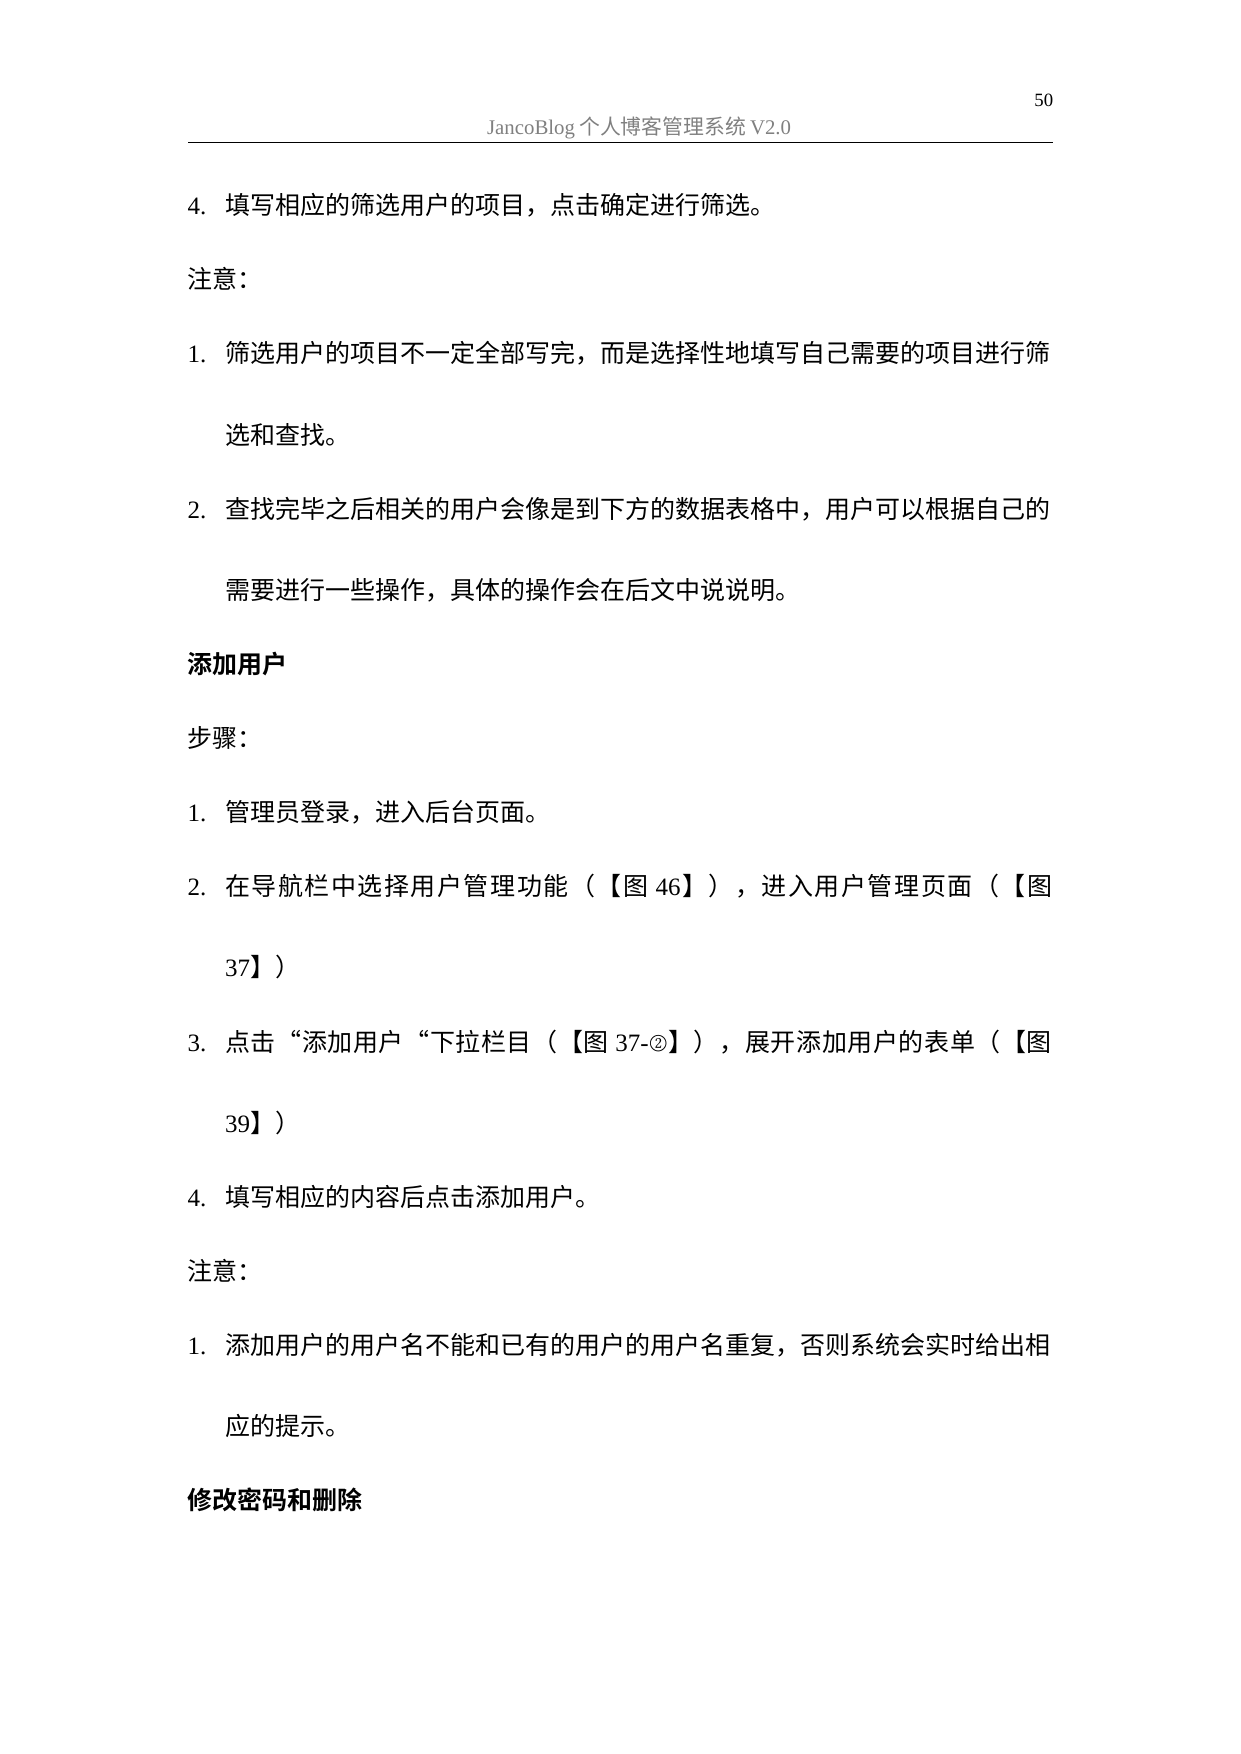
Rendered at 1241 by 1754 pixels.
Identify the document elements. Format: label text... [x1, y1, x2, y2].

list 在导航栏中选择用户管理功能（【图46】），进入用户管理页面（【图37】） [187, 852, 1053, 998]
list 管理员登录，进入后台页面。 [187, 778, 1053, 843]
list 点击“添加用户“下拉栏目（【图37-②】），展开添加用户的表单（【图39】） [187, 1008, 1053, 1154]
list 查找完毕之后相关的用户会像是到下方的数据表格中，用户可以根据自己的需要进行一些操作，具体的操作会在后文中说说明。 [187, 475, 1053, 621]
list 填写相应的筛选用户的项目，点击确定进行筛选。 [187, 171, 1053, 236]
list 填写相应的内容后点击添加用户。 [187, 1163, 1053, 1228]
list 添加用户的用户名不能和已有的用户的用户名重复，否则系统会实时给出相应的提示。 [187, 1311, 1053, 1457]
list 筛选用户的项目不一定全部写完，而是选择性地填写自己需要的项目进行筛选和查找。 [187, 319, 1053, 466]
text 注意： [187, 1237, 1053, 1302]
text 修改密码和删除 [187, 1466, 1053, 1531]
text 添加用户 [187, 630, 1053, 695]
text 步骤： [187, 704, 1053, 769]
text 注意： [187, 245, 1053, 310]
